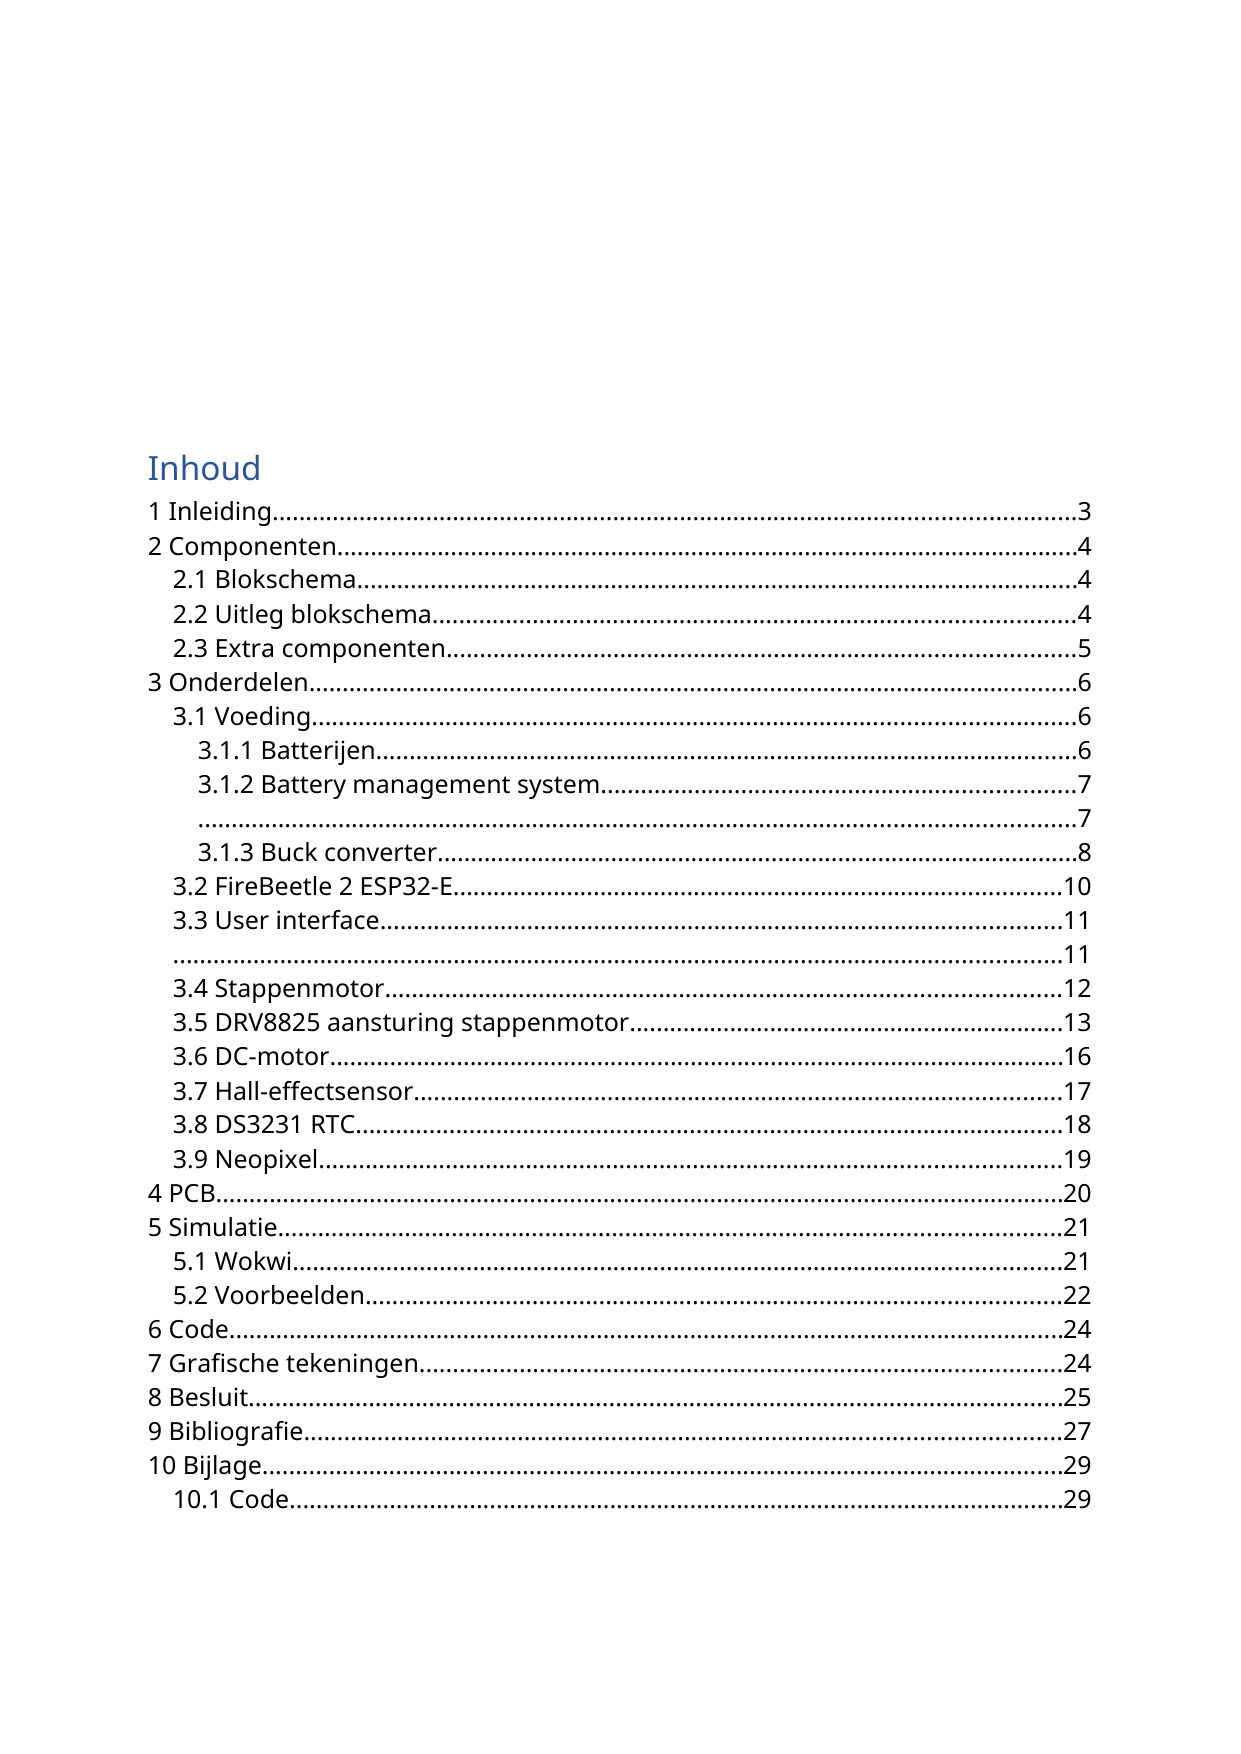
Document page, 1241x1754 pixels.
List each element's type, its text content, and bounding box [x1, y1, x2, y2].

text 5.1 Wokwi 21 [173, 1243, 1093, 1277]
text 5.2 Voorbeelden 22 [173, 1277, 1093, 1312]
text 7 [198, 801, 1093, 835]
text 7 Grafische tekeningen 24 [148, 1346, 1093, 1380]
text 10 Bijlage 29 [148, 1448, 1093, 1482]
text 3.7 Hall-effectsensor 17 [173, 1073, 1093, 1107]
text 11 [173, 937, 1093, 971]
text 3 Onderdelen 6 [148, 664, 1093, 698]
text 5 Simulatie 21 [148, 1209, 1093, 1243]
text 2 Componenten 4 [148, 528, 1093, 562]
text 1 Inleiding 3 [148, 494, 1093, 528]
text 3.5 DRV8825 aansturing stappenmotor 13 [173, 1005, 1093, 1039]
text 2.1 Blokschema 4 [173, 562, 1093, 596]
text 3.2 FireBeetle 2 ESP32-E 10 [173, 869, 1093, 903]
text 9 Bibliografie 27 [148, 1414, 1093, 1448]
text 3.1.3 Buck converter 8 [198, 835, 1093, 869]
text 2.3 Extra componenten 5 [173, 630, 1093, 664]
text 3.8 DS3231 RTC 18 [173, 1107, 1093, 1141]
text 6 Code 24 [148, 1312, 1093, 1346]
text 3.4 Stappenmotor 12 [173, 971, 1093, 1005]
text 4 PCB 20 [148, 1175, 1093, 1209]
text 3.1.2 Battery management system 7 [198, 767, 260, 801]
text 8 Besluit 25 [148, 1380, 1093, 1414]
text 2.2 Uitleg blokschema 4 [173, 596, 1093, 630]
text 3.6 DC-motor 16 [173, 1039, 1093, 1073]
text 3.3 User interface 11 [173, 903, 1093, 937]
subtitle Inhoud [148, 445, 1093, 491]
text 3.1.1 Batterijen 6 [198, 732, 1093, 767]
text 10.1 Code 29 [173, 1482, 1093, 1516]
text 3.9 Neopixel 19 [173, 1141, 1093, 1175]
text 3.1.2 Battery management system 7 [600, 767, 1093, 801]
text 3.1 Voeding 6 [173, 698, 1093, 732]
